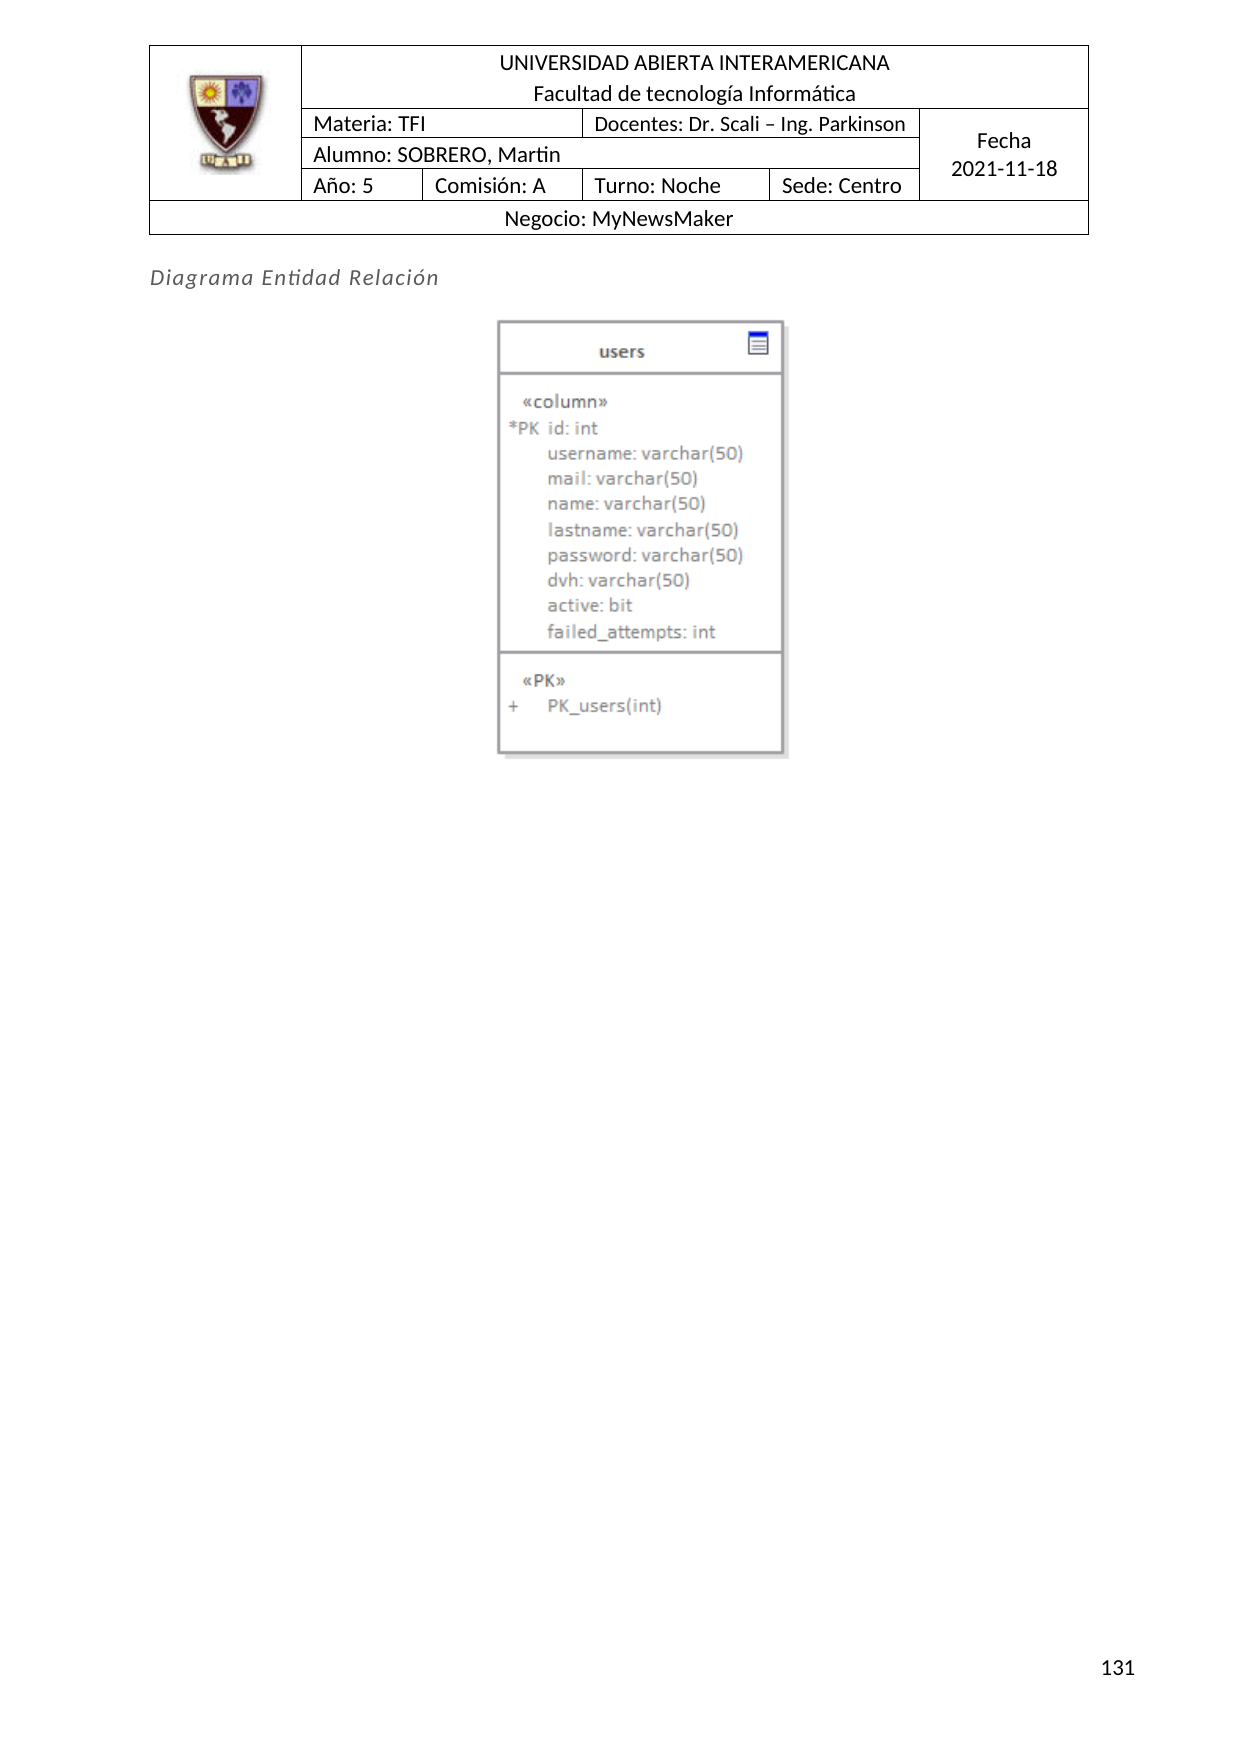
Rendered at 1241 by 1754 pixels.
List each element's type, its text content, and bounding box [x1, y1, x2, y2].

subtitle Diagrama Entidad Relación [150, 263, 1135, 291]
picture [175, 67, 276, 180]
picture [488, 311, 797, 767]
